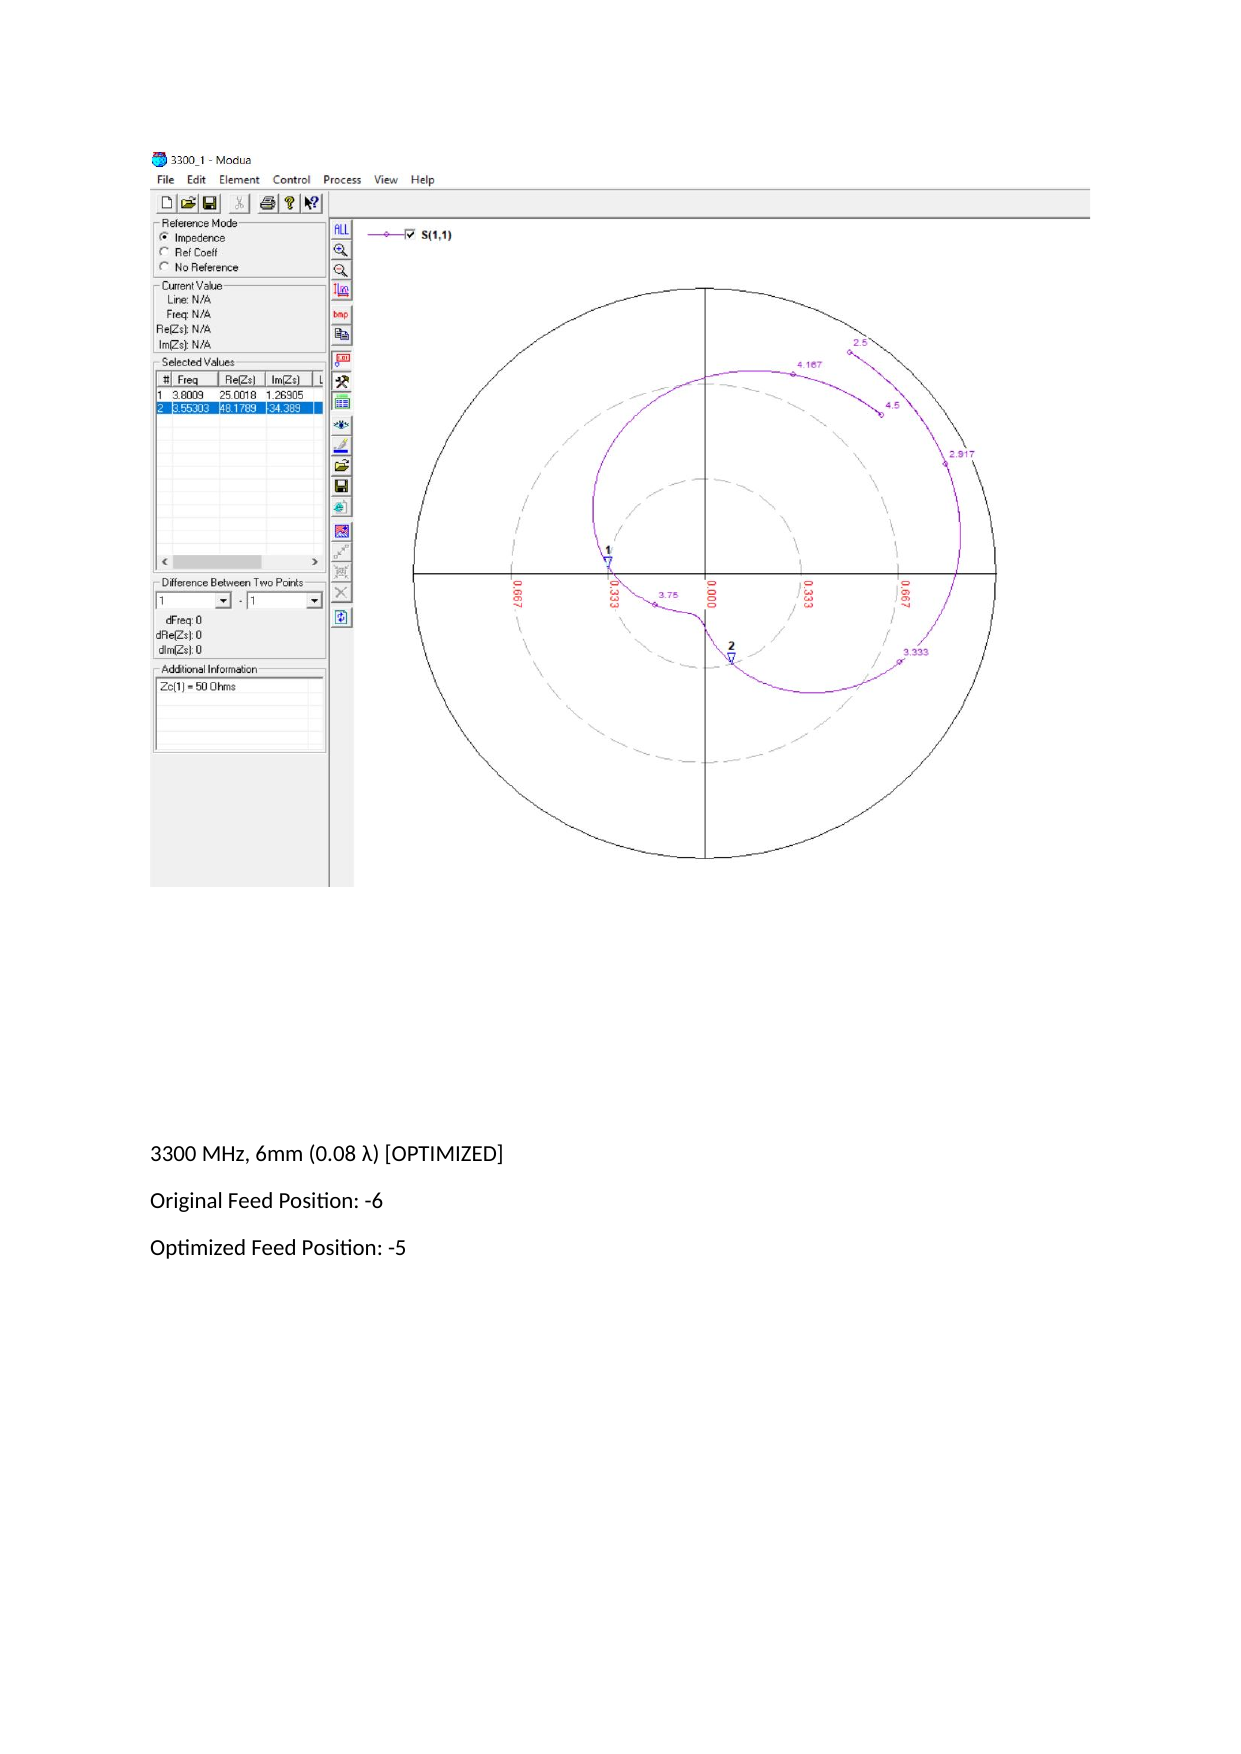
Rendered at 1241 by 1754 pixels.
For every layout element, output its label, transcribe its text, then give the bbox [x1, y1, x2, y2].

picture [150, 150, 1091, 887]
text 3300 MHz, 6mm (0.08 λ) [OPTIMIZED] [150, 1139, 1090, 1167]
text Original Feed Position: -6 [150, 1186, 1090, 1214]
text Optimized Feed Position: -5 [150, 1233, 1090, 1261]
